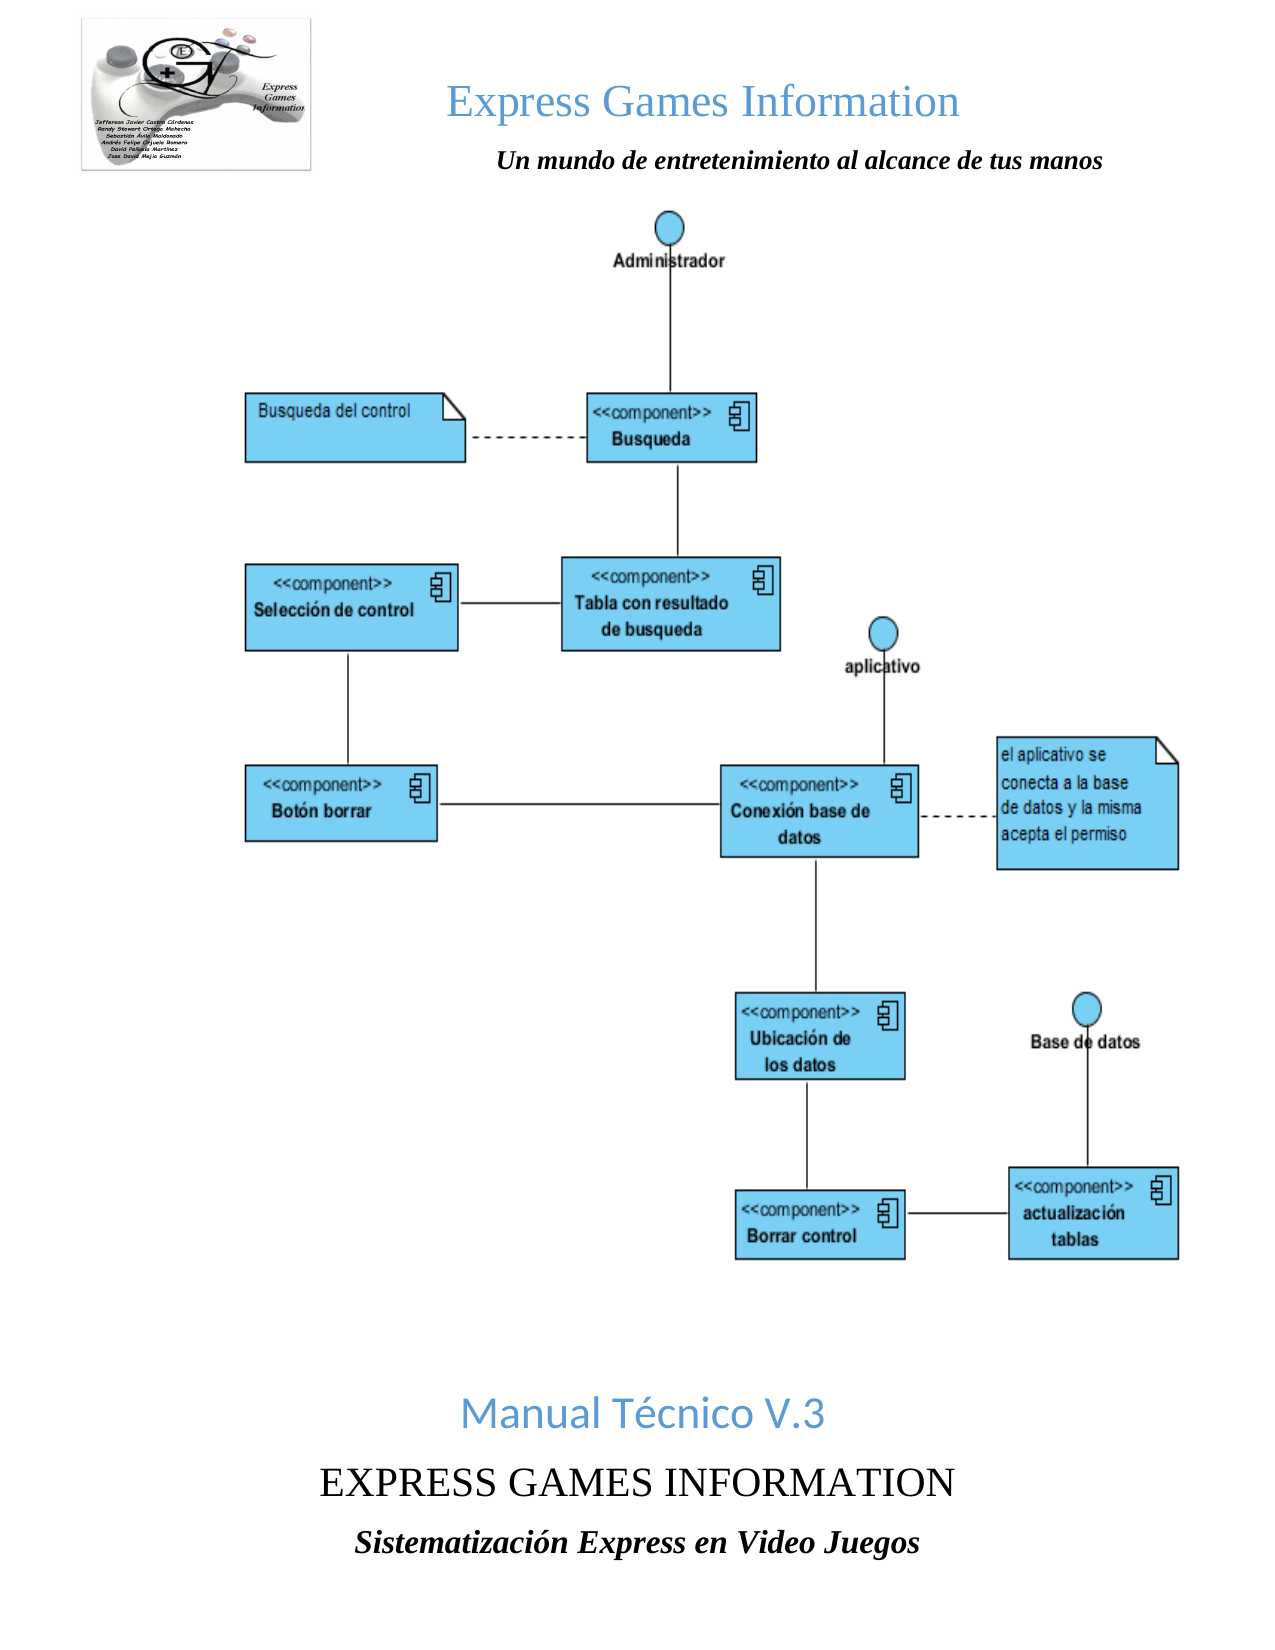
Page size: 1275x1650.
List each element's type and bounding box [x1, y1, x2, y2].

picture [75, 15, 316, 174]
picture [147, 190, 1261, 1285]
